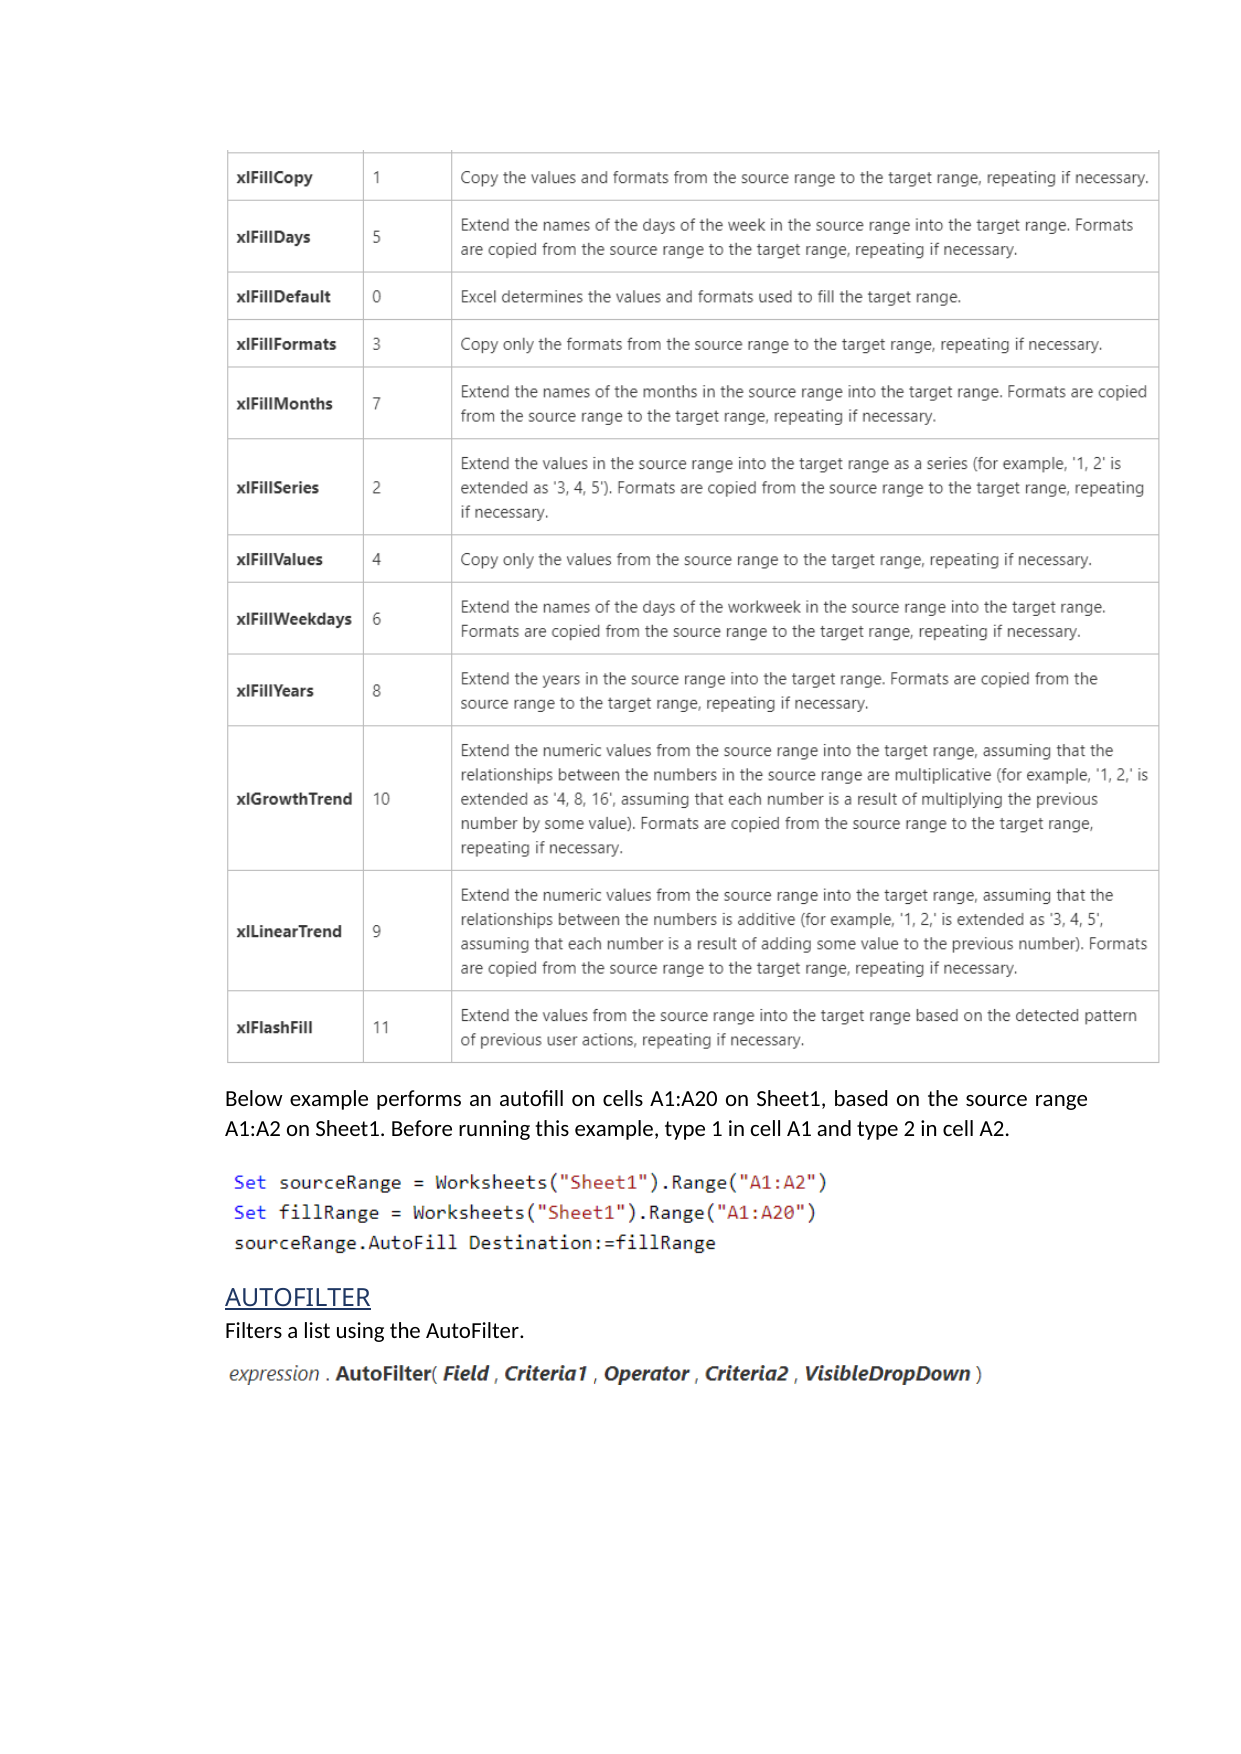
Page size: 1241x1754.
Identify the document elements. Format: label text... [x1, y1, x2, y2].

picture [225, 1363, 989, 1385]
text Below example performs an autofill on cells A1:A20 on Sheet1, based on the source range A1:A2 on Sheet1. Before running this example, type 1 in cell A1 and type 2 in cell A2. [225, 1084, 1090, 1142]
subtitle AUTOFILTER [225, 1279, 1090, 1314]
picture [225, 150, 1165, 1065]
text Filters a list using the AutoFilter. [225, 1316, 1090, 1344]
picture [225, 1160, 863, 1261]
